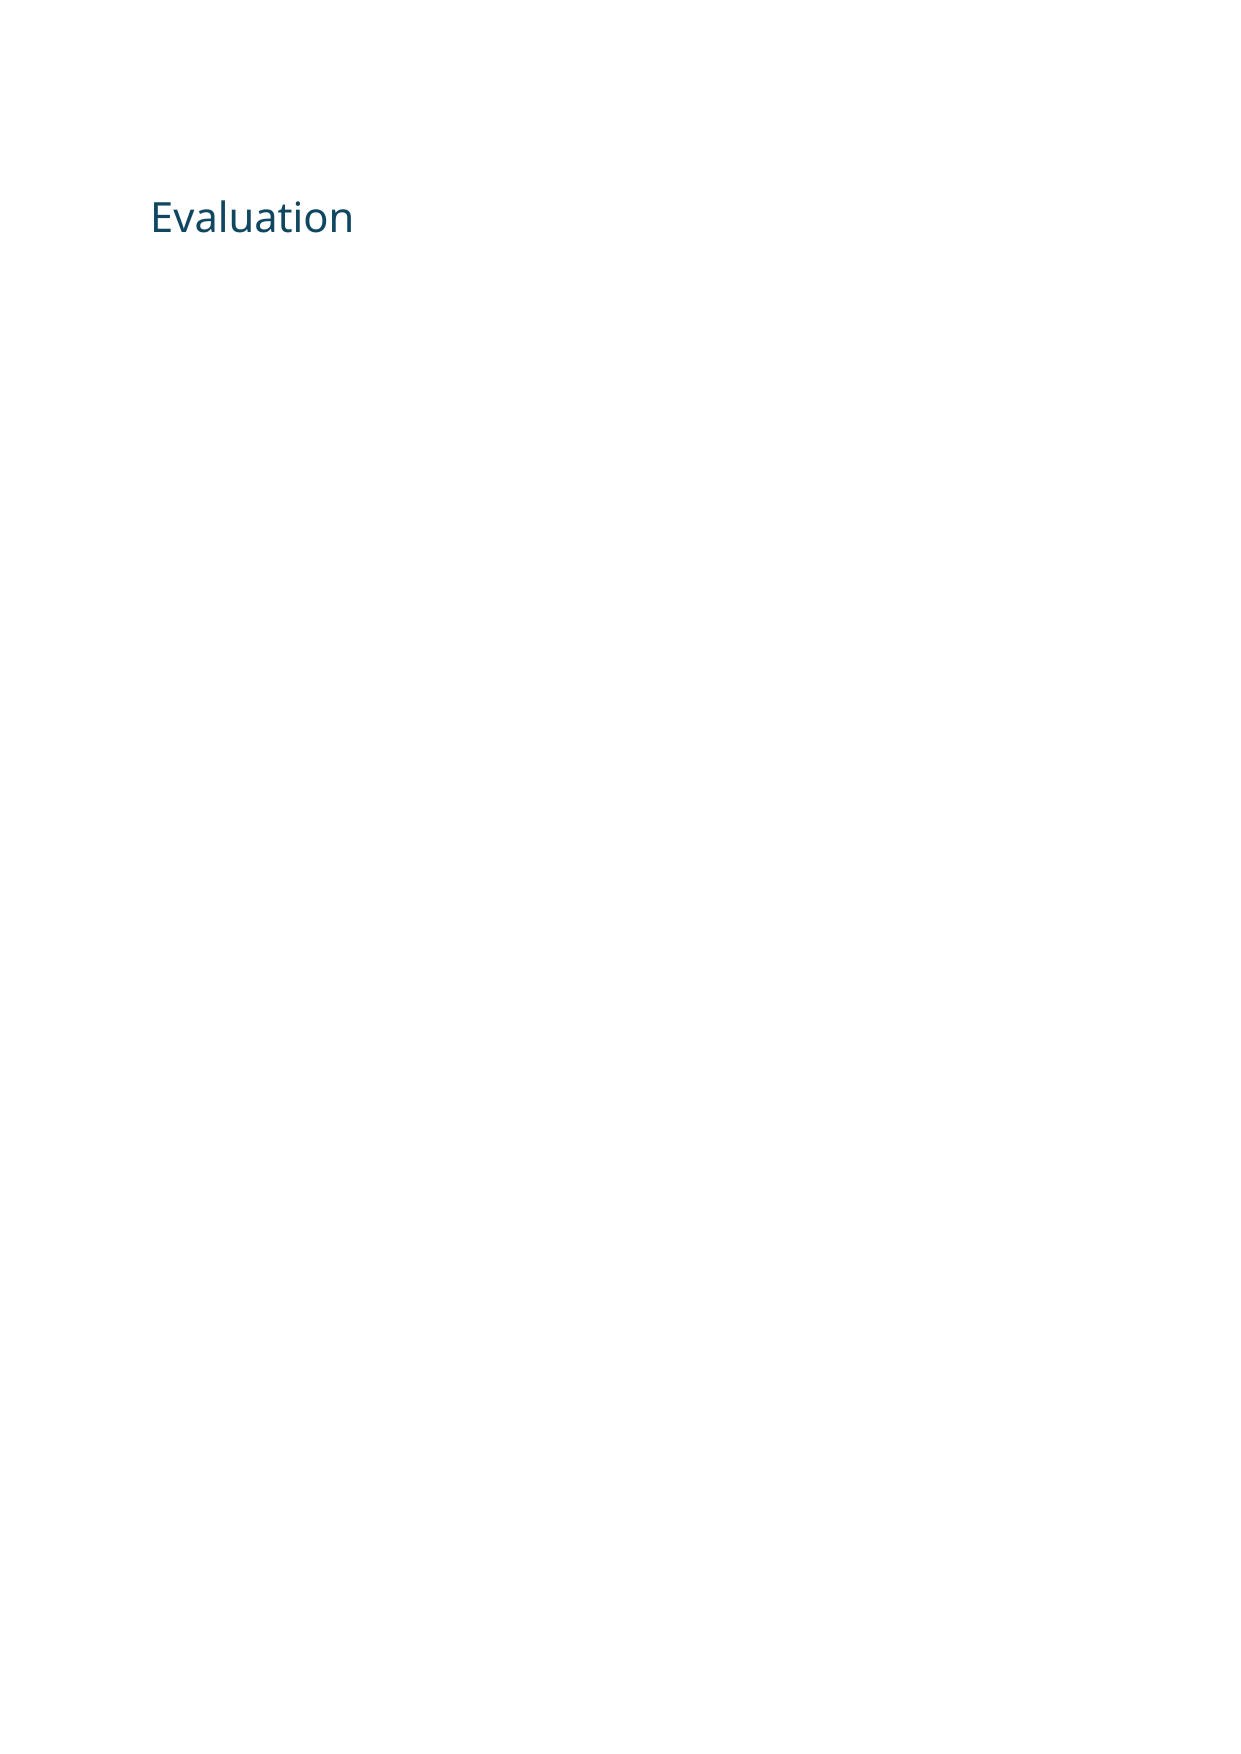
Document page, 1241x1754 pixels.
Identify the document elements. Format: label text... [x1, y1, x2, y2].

subtitle Evaluation [150, 187, 1090, 244]
